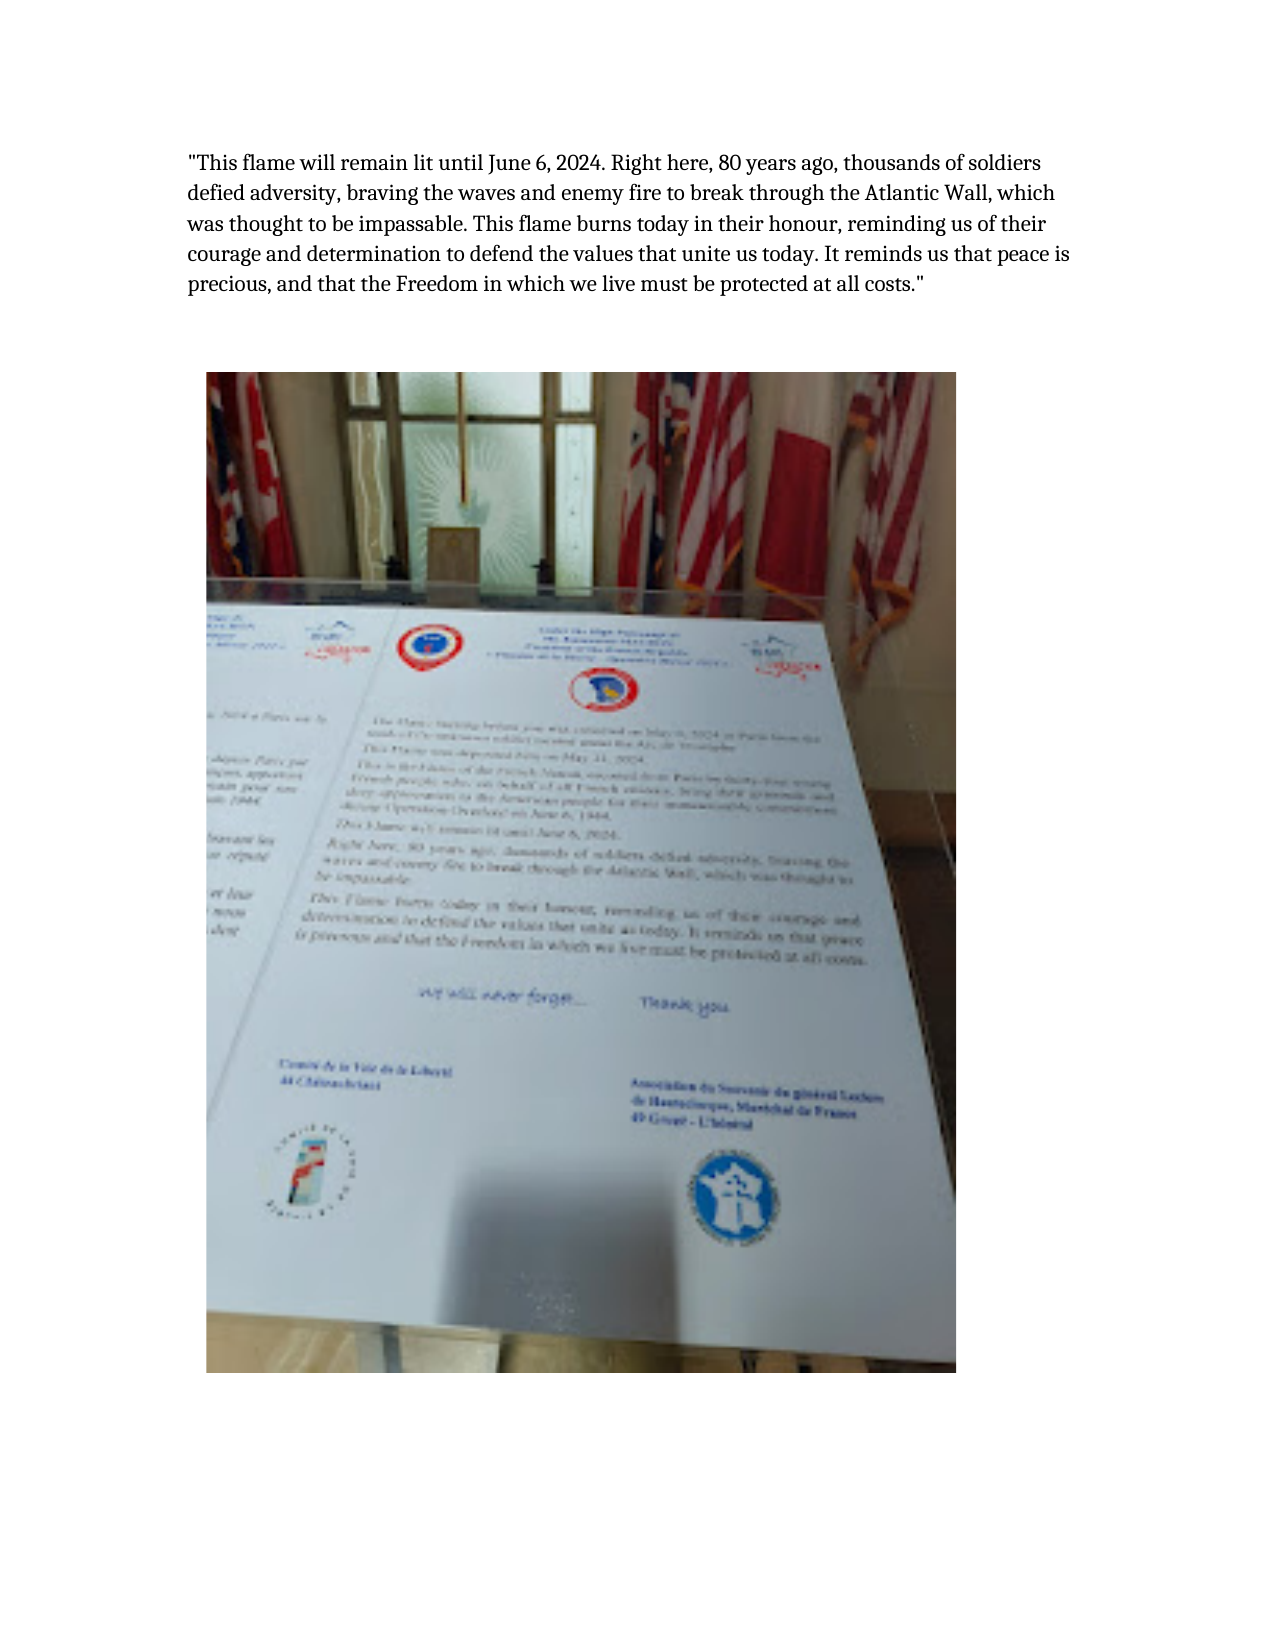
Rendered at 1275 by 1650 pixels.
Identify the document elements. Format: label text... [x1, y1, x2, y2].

text "This flame will remain lit until June 6, 2024. Right here, 80 years ago, thousands of soldiers defied adversity, braving the waves and enemy fire to break through the Atlantic Wall, which was thought to be impassable. This flame burns today in their honour, reminding us of their courage and determination to defend the values that unite us today. It reminds us that peace is precious, and that the Freedom in which we live must be protected at all costs." [187, 150, 1087, 297]
picture [206, 372, 957, 1373]
